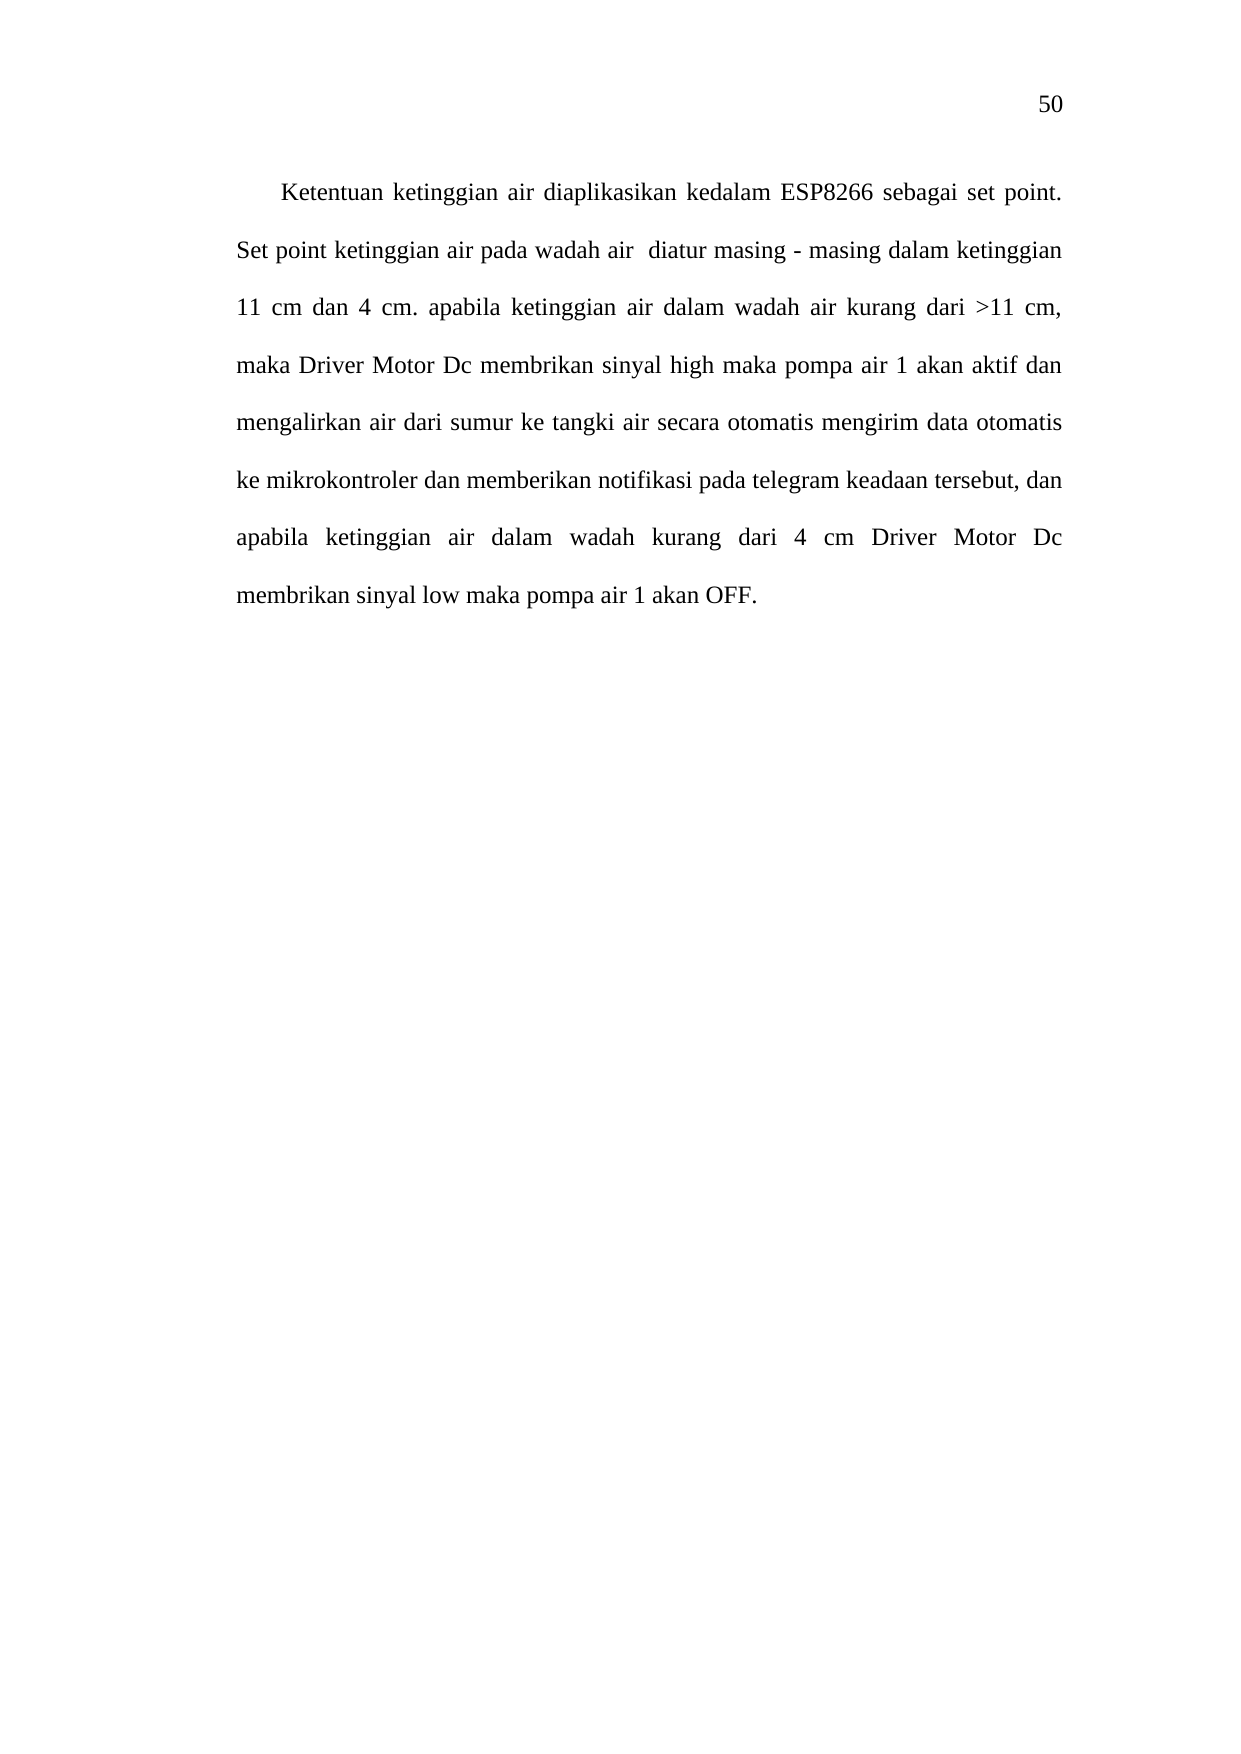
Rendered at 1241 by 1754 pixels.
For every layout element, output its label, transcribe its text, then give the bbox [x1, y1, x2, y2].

text Ketentuan ketinggian air diaplikasikan kedalam ESP8266 sebagai set point. Set point ketinggian air pada wadah air diatur masing - masing dalam ketinggian 11 cm dan 4 cm. apabila ketinggian air dalam wadah air kurang dari >11 cm, maka Driver Motor Dc membrikan sinyal high maka pompa air 1 akan aktif dan mengalirkan air dari sumur ke tangki air secara otomatis mengirim data otomatis ke mikrokontroler dan memberikan notifikasi pada telegram keadaan tersebut, dan apabila ketinggian air dalam wadah kurang dari 4 cm Driver Motor Dc membrikan sinyal low maka pompa air 1 akan OFF. [236, 177, 1063, 608]
